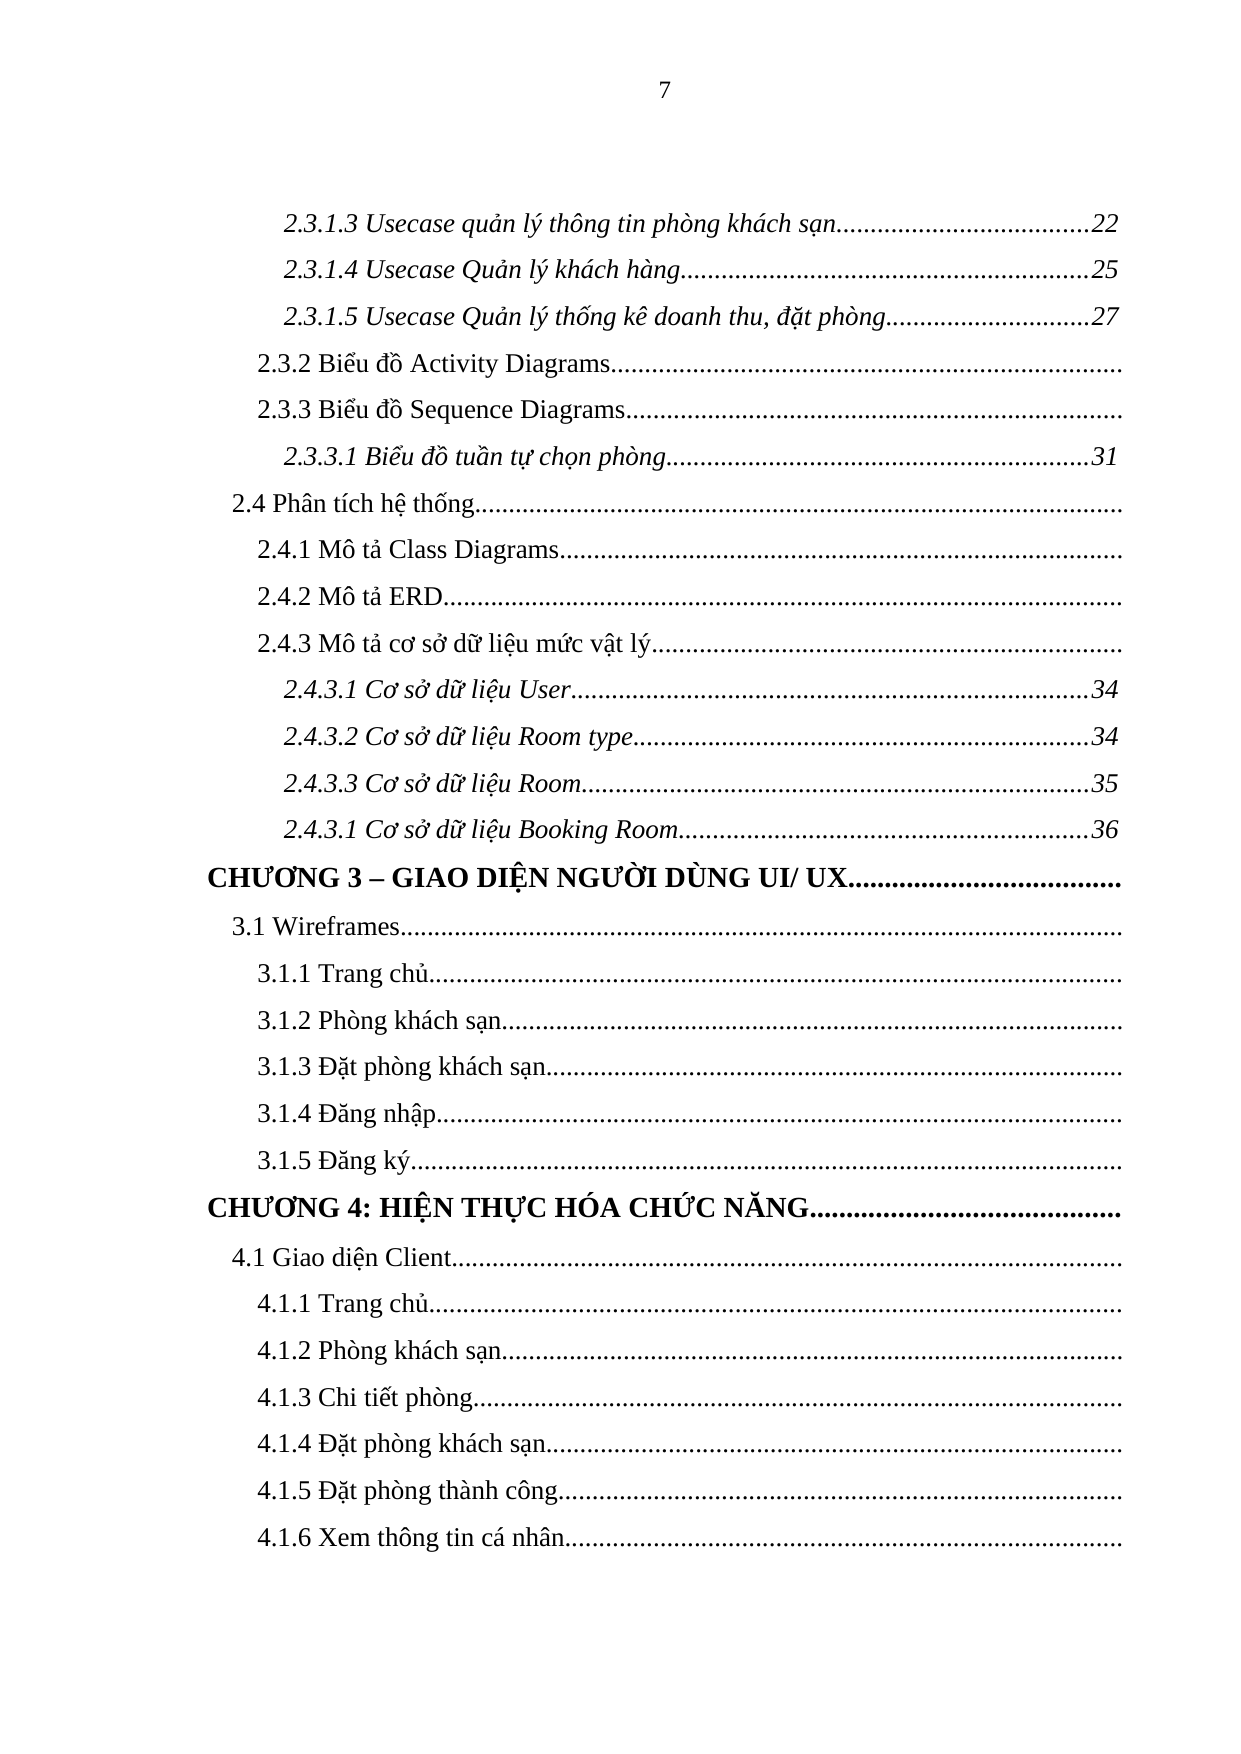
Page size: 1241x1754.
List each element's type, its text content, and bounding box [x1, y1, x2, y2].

text CHƯƠNG 4: HIỆN THỰC HÓA CHỨC NĂNG 43 [207, 1190, 1122, 1224]
text 4.1.1 Trang chủ 43 [257, 1287, 1122, 1318]
text 2.3.3 Biểu đồ Sequence Diagrams 31 [257, 393, 1122, 424]
text 3.1.5 Đăng ký 42 [257, 1144, 1122, 1175]
text 4.1.4 Đặt phòng khách sạn 48 [257, 1427, 1122, 1458]
text 2.4.3.2 Cơ sở dữ liệu Room type 34 [283, 720, 1122, 751]
text 2.3.1.3 Usecase quản lý thông tin phòng khách sạn 22 [283, 207, 1122, 238]
text 3.1.1 Trang chủ 37 [257, 957, 1122, 988]
text 4.1.5 Đặt phòng thành công 49 [257, 1474, 1122, 1505]
text 2.4 Phân tích hệ thống 32 [232, 487, 1122, 518]
text 4.1.2 Phòng khách sạn 46 [257, 1334, 1122, 1365]
text 2.4.3 Mô tả cơ sở dữ liệu mức vật lý 33 [257, 627, 1122, 658]
text 2.4.2 Mô tả ERD 33 [257, 580, 1122, 611]
text 2.4.3.3 Cơ sở dữ liệu Room 35 [283, 767, 1122, 798]
text 2.3.3.1 Biểu đồ tuần tự chọn phòng 31 [283, 440, 1122, 471]
text 2.3.1.5 Usecase Quản lý thống kê doanh thu, đặt phòng 27 [283, 300, 1122, 331]
text 3.1 Wireframes 37 [232, 910, 1122, 942]
text 4.1.6 Xem thông tin cá nhân 51 [257, 1521, 1122, 1552]
text 2.3.1.4 Usecase Quản lý khách hàng 25 [283, 253, 1122, 284]
text 2.3.2 Biểu đồ Activity Diagrams 30 [257, 347, 1122, 378]
text 3.1.2 Phòng khách sạn 39 [257, 1004, 1122, 1035]
text 3.1.3 Đặt phòng khách sạn 40 [257, 1050, 1122, 1082]
text 2.4.3.1 Cơ sở dữ liệu Booking Room 36 [283, 813, 1122, 844]
text 2.4.3.1 Cơ sở dữ liệu User 34 [283, 673, 1122, 704]
text 2.4.1 Mô tả Class Diagrams 32 [257, 533, 1122, 564]
text 4.1 Giao diện Client 43 [232, 1241, 1122, 1272]
text CHƯƠNG 3 – GIAO DIỆN NGƯỜI DÙNG UI/ UX 37 [207, 860, 1122, 894]
text 3.1.4 Đăng nhập 41 [257, 1097, 1122, 1128]
text 4.1.3 Chi tiết phòng 47 [257, 1381, 1122, 1412]
